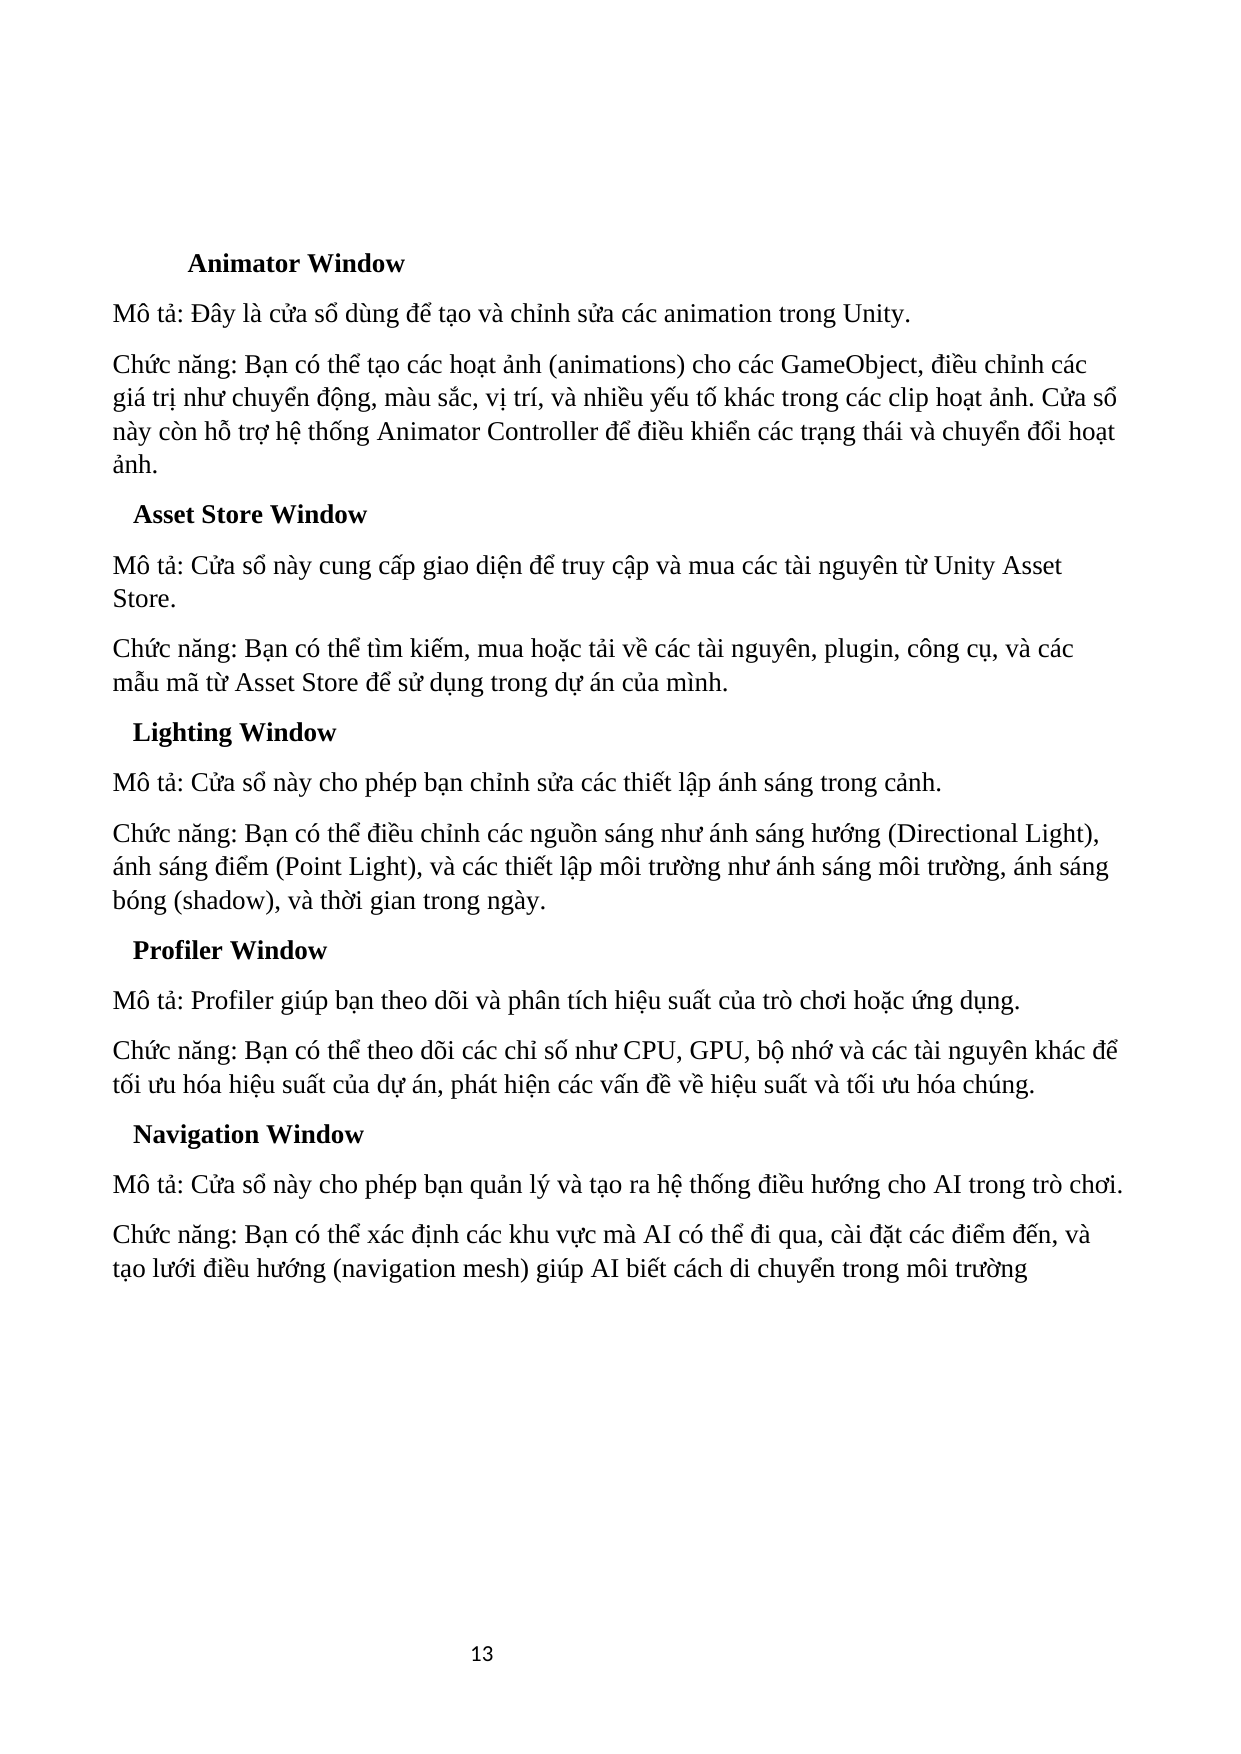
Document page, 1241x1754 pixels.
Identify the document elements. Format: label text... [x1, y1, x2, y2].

text Mô tả: Cửa sổ này cho phép bạn quản lý và tạo ra hệ thống điều hướng cho AI trong trò chơi. [112, 1168, 1128, 1199]
text Animator Window [112, 247, 1128, 278]
text Mô tả: Đây là cửa sổ dùng để tạo và chỉnh sửa các animation trong Unity. [112, 297, 1128, 329]
text Lighting Window [112, 716, 1128, 747]
text Chức năng: Bạn có thể tạo các hoạt ảnh (animations) cho các GameObject, điều chỉnh các giá trị như chuyển động, màu sắc, vị trí, và nhiều yếu tố khác trong các clip hoạt ảnh. Cửa sổ này còn hỗ trợ hệ thống Animator Controller để điều khiển các trạng thái và chuyển đổi hoạt ảnh. [112, 348, 1128, 479]
text Mô tả: Profiler giúp bạn theo dõi và phân tích hiệu suất của trò chơi hoặc ứng dụng. [112, 984, 1128, 1015]
text Profiler Window [112, 934, 1128, 965]
text Navigation Window [112, 1118, 1128, 1149]
text Asset Store Window [112, 498, 1128, 530]
text Mô tả: Cửa sổ này cung cấp giao diện để truy cập và mua các tài nguyên từ Unity Asset Store. [112, 549, 1128, 613]
text Chức năng: Bạn có thể điều chỉnh các nguồn sáng như ánh sáng hướng (Directional Light), ánh sáng điểm (Point Light), và các thiết lập môi trường như ánh sáng môi trường, ánh sáng bóng (shadow), và thời gian trong ngày. [112, 817, 1128, 915]
text Chức năng: Bạn có thể xác định các khu vực mà AI có thể đi qua, cài đặt các điểm đến, và tạo lưới điều hướng (navigation mesh) giúp AI biết cách di chuyển trong môi trường [112, 1218, 1128, 1283]
text Chức năng: Bạn có thể tìm kiếm, mua hoặc tải về các tài nguyên, plugin, công cụ, và các mẫu mã từ Asset Store để sử dụng trong dự án của mình. [112, 632, 1128, 697]
text Chức năng: Bạn có thể theo dõi các chỉ số như CPU, GPU, bộ nhớ và các tài nguyên khác để tối ưu hóa hiệu suất của dự án, phát hiện các vấn đề về hiệu suất và tối ưu hóa chúng. [112, 1034, 1128, 1099]
text Mô tả: Cửa sổ này cho phép bạn chỉnh sửa các thiết lập ánh sáng trong cảnh. [112, 766, 1128, 798]
